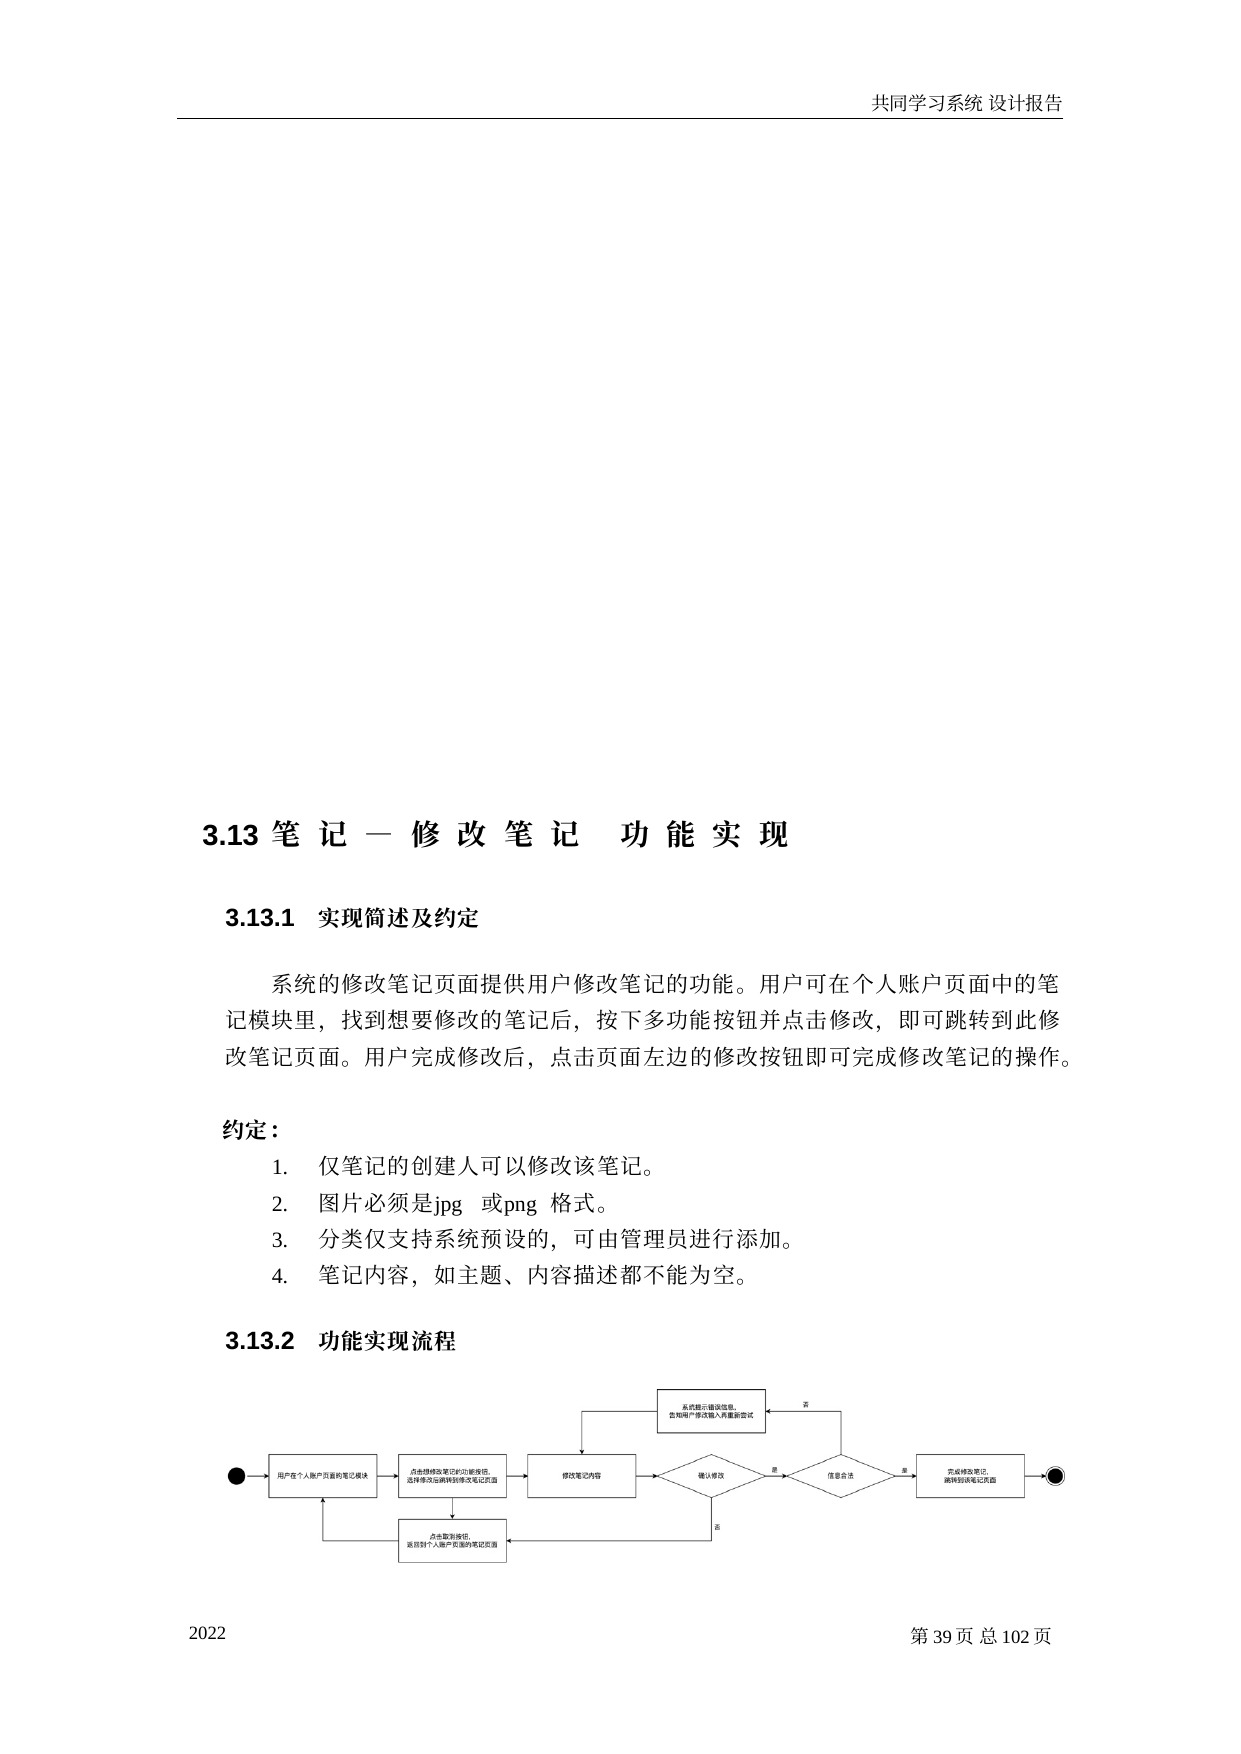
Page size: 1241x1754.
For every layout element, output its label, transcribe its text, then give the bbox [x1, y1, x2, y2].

text 约定： [179, 1110, 1061, 1147]
list 笔记内容，如主题、内容描述都不能为空。 [266, 1256, 1061, 1293]
list 分类仅支持系统预设的，可由管理员进行添加。 [266, 1220, 1061, 1256]
text 系统的修改笔记页面提供用户修改笔记的功能。用户可在个人账户页面中的笔记模块里，找到想要修改的笔记后，按下多功能按钮并点击修改，即可跳转到此修改笔记页面。用户完成修改后，点击页面左边的修改按钮即可完成修改笔记的操作。 [222, 964, 1061, 1074]
list 图片必须是jpg或png格式。 [266, 1183, 1061, 1220]
subtitle 功能实现流程 [208, 1322, 1061, 1358]
subtitle 笔记—修改笔记 功能实现 [191, 797, 1061, 870]
subtitle 实现简述及约定 [208, 899, 1061, 935]
picture [225, 1389, 1065, 1563]
list 仅笔记的创建人可以修改该笔记。 [266, 1147, 1061, 1183]
